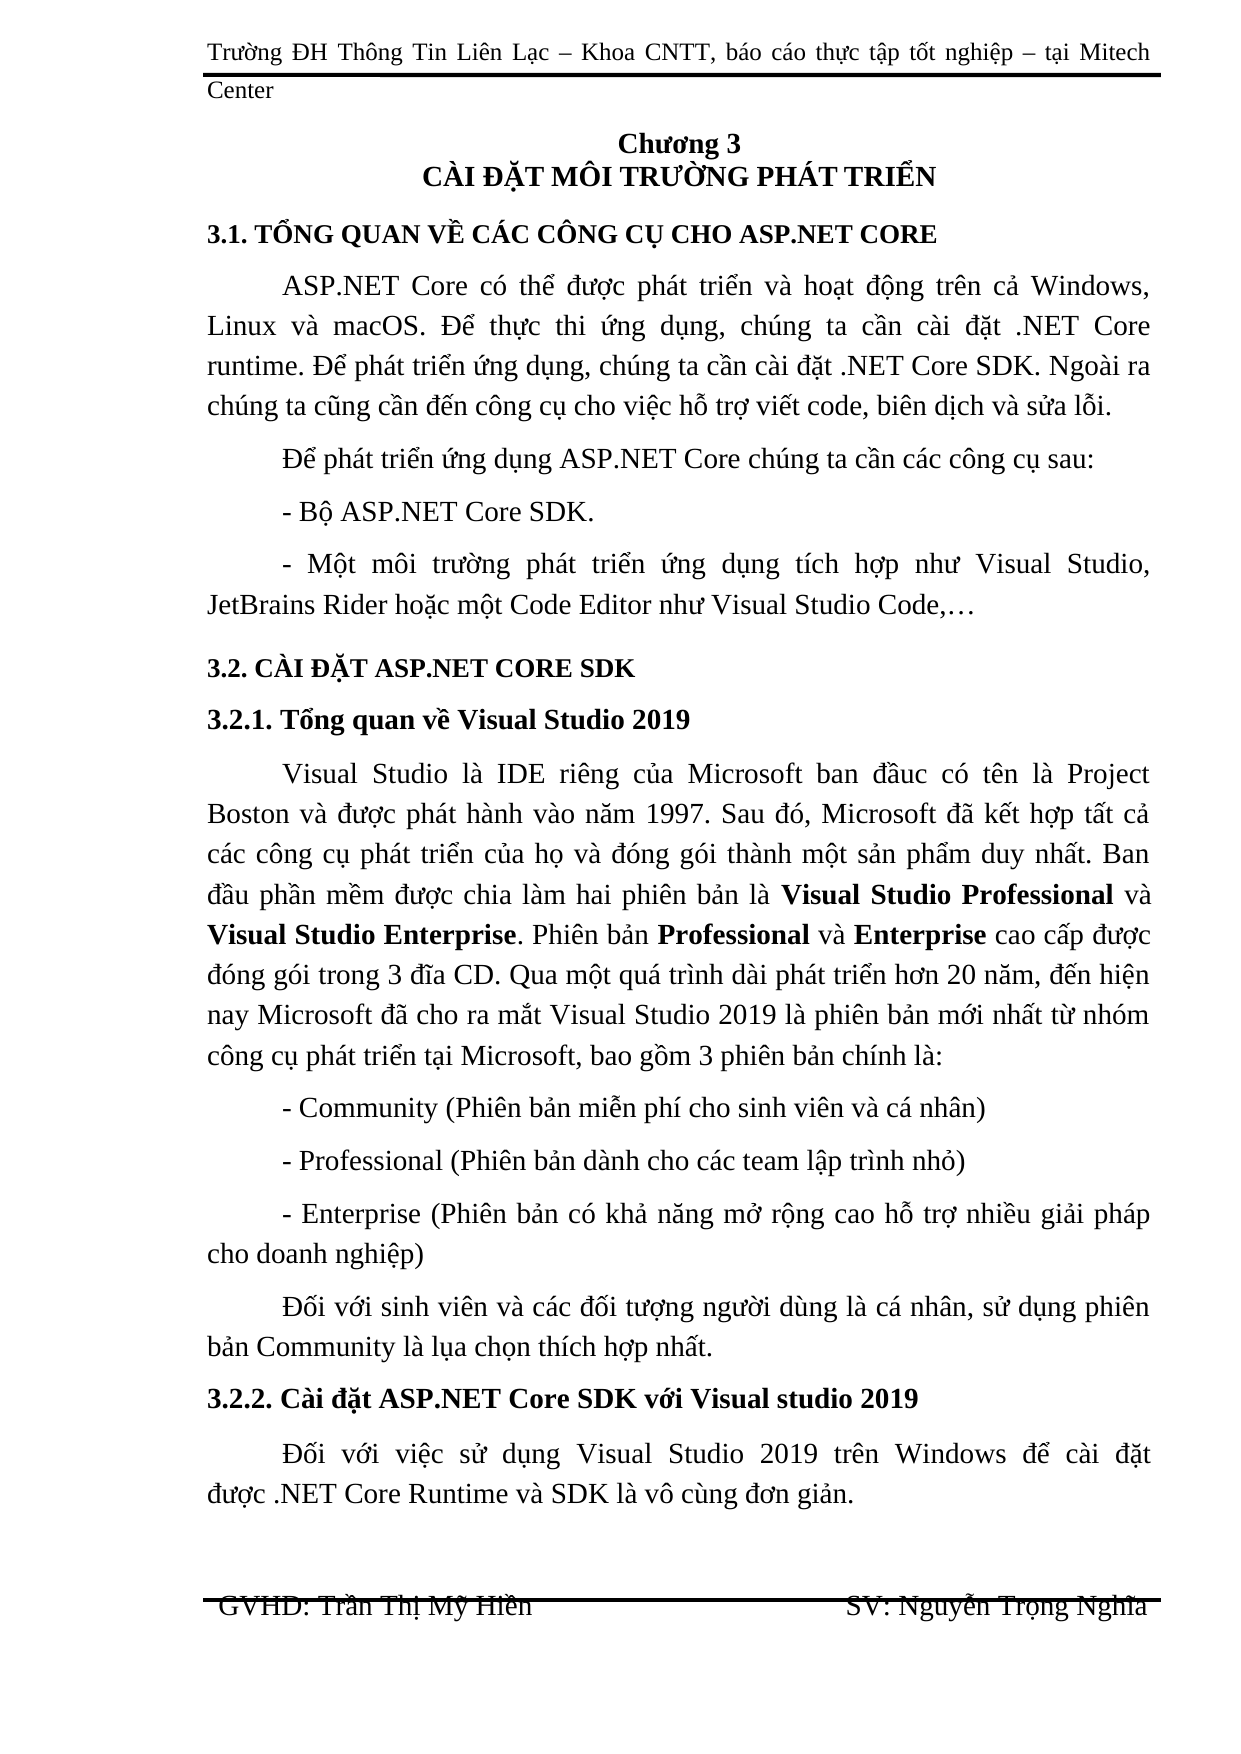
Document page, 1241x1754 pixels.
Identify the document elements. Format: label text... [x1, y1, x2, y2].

text ASP.NET Core có thể được phát triển và hoạt động trên cả Windows, Linux và macOS. Để thực thi ứng dụng, chúng ta cần cài đặt .NET Core runtime. Để phát triển ứng dụng, chúng ta cần cài đặt .NET Core SDK. Ngoài ra chúng ta cũng cần đến công cụ cho việc hỗ trợ viết code, biên dịch và sửa lỗi. [207, 268, 1152, 422]
text - Community (Phiên bản miễn phí cho sinh viên và cá nhân) [207, 1090, 1152, 1124]
text - Bộ ASP.NET Core SDK. [207, 494, 1152, 527]
text Visual Studio là IDE riêng của Microsoft ban đầuc có tên là Project Boston và được phát hành vào năm 1997. Sau đó, Microsoft đã kết hợp tất cả các công cụ phát triển của họ và đóng gói thành một sản phẩm duy nhất. Ban đầu phần mềm được chia làm hai phiên bản là Visual Studio Professional và Visual Studio Enterprise. Phiên bản Professional và Enterprise cao cấp được đóng gói trong 3 đĩa CD. Qua một quá trình dài phát triển hơn 20 năm, đến hiện nay Microsoft đã cho ra mắt Visual Studio 2019 là phiên bản mới nhất từ nhóm công cụ phát triển tại Microsoft, bao gồm 3 phiên bản chính là: [207, 756, 1152, 1071]
text Để phát triển ứng dụng ASP.NET Core chúng ta cần các công cụ sau: [207, 441, 1152, 475]
text Đối với sinh viên và các đối tượng người dùng là cá nhân, sử dụng phiên bản Community là lụa chọn thích hợp nhất. [207, 1289, 1152, 1362]
text Đối với việc sử dụng Visual Studio 2019 trên Windows để cài đặt được .NET Core Runtime và SDK là vô cùng đơn giản. [207, 1436, 1152, 1510]
text Chương 3 CÀI ĐẶT MÔI TRƯỜNG PHÁT TRIỂN [207, 126, 1152, 193]
text 3.2.2. Cài đặt ASP.NET Core SDK với Visual studio 2019 [207, 1382, 1152, 1415]
text - Một môi trường phát triển ứng dụng tích hợp như Visual Studio, JetBrains Rider hoặc một Code Editor như Visual Studio Code,… [207, 547, 1152, 620]
text - Professional (Phiên bản dành cho các team lập trình nhỏ) [207, 1143, 1152, 1177]
text 3.2. Cài đặt ASP.NET Core SDK [207, 652, 1152, 683]
text - Enterprise (Phiên bản có khả năng mở rộng cao hỗ trợ nhiều giải pháp cho doanh nghiệp) [207, 1196, 1152, 1269]
text 3.2.1. Tổng quan về Visual Studio 2019 [207, 702, 1152, 735]
text 3.1. Tổng quan về các công cụ cho ASP.NET Core [207, 218, 1152, 249]
